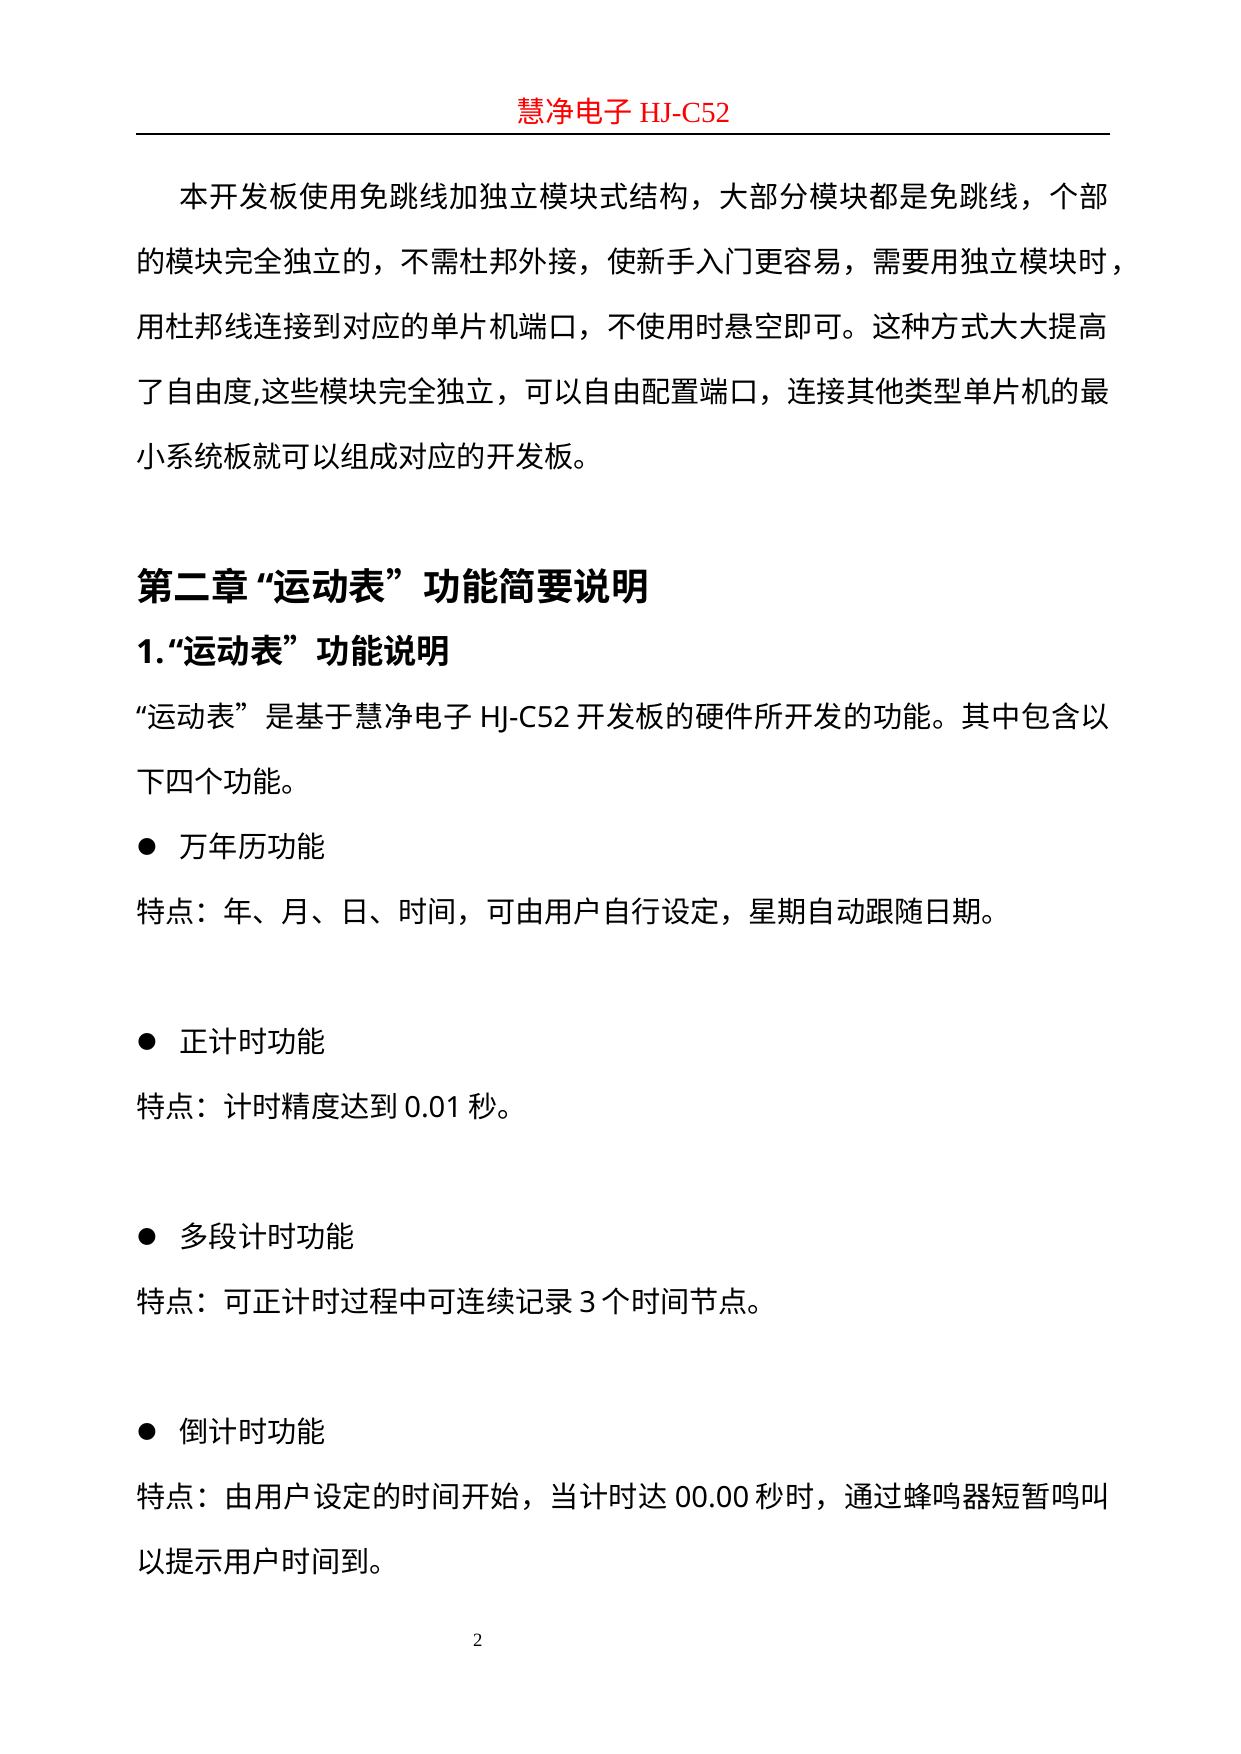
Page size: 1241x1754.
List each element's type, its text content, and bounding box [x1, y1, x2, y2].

list 特点：可正计时过程中可连续记录3个时间节点。 [136, 1267, 1110, 1332]
list “运动表”功能说明 [136, 617, 1110, 682]
list 万年历功能 [136, 812, 1110, 877]
list 本开发板使用免跳线加独立模块式结构，大部分模块都是免跳线，个部的模块完全独立的，不需杜邦外接，使新手入门更容易，需要用独立模块时，用杜邦线连接到对应的单片机端口，不使用时悬空即可。这种方式大大提高了自由度,这些模块完全独立，可以自由配置端口，连接其他类型单片机的最小系统板就可以组成对应的开发板。 [136, 162, 1110, 487]
list 特点：由用户设定的时间开始，当计时达00.00秒时，通过蜂鸣器短暂鸣叫以提示用户时间到。 [136, 1462, 1110, 1592]
list “运动表”是基于慧净电子HJ-C52开发板的硬件所开发的功能。其中包含以下四个功能。 [136, 682, 1110, 812]
list “运动表”功能简要说明 [136, 552, 1110, 617]
list 特点：计时精度达到0.01秒。 [136, 1072, 1110, 1137]
list 多段计时功能 [136, 1202, 1110, 1267]
list 特点：年、月、日、时间，可由用户自行设定，星期自动跟随日期。 [136, 877, 1110, 942]
list 倒计时功能 [136, 1397, 1110, 1462]
list 正计时功能 [136, 1007, 1110, 1072]
